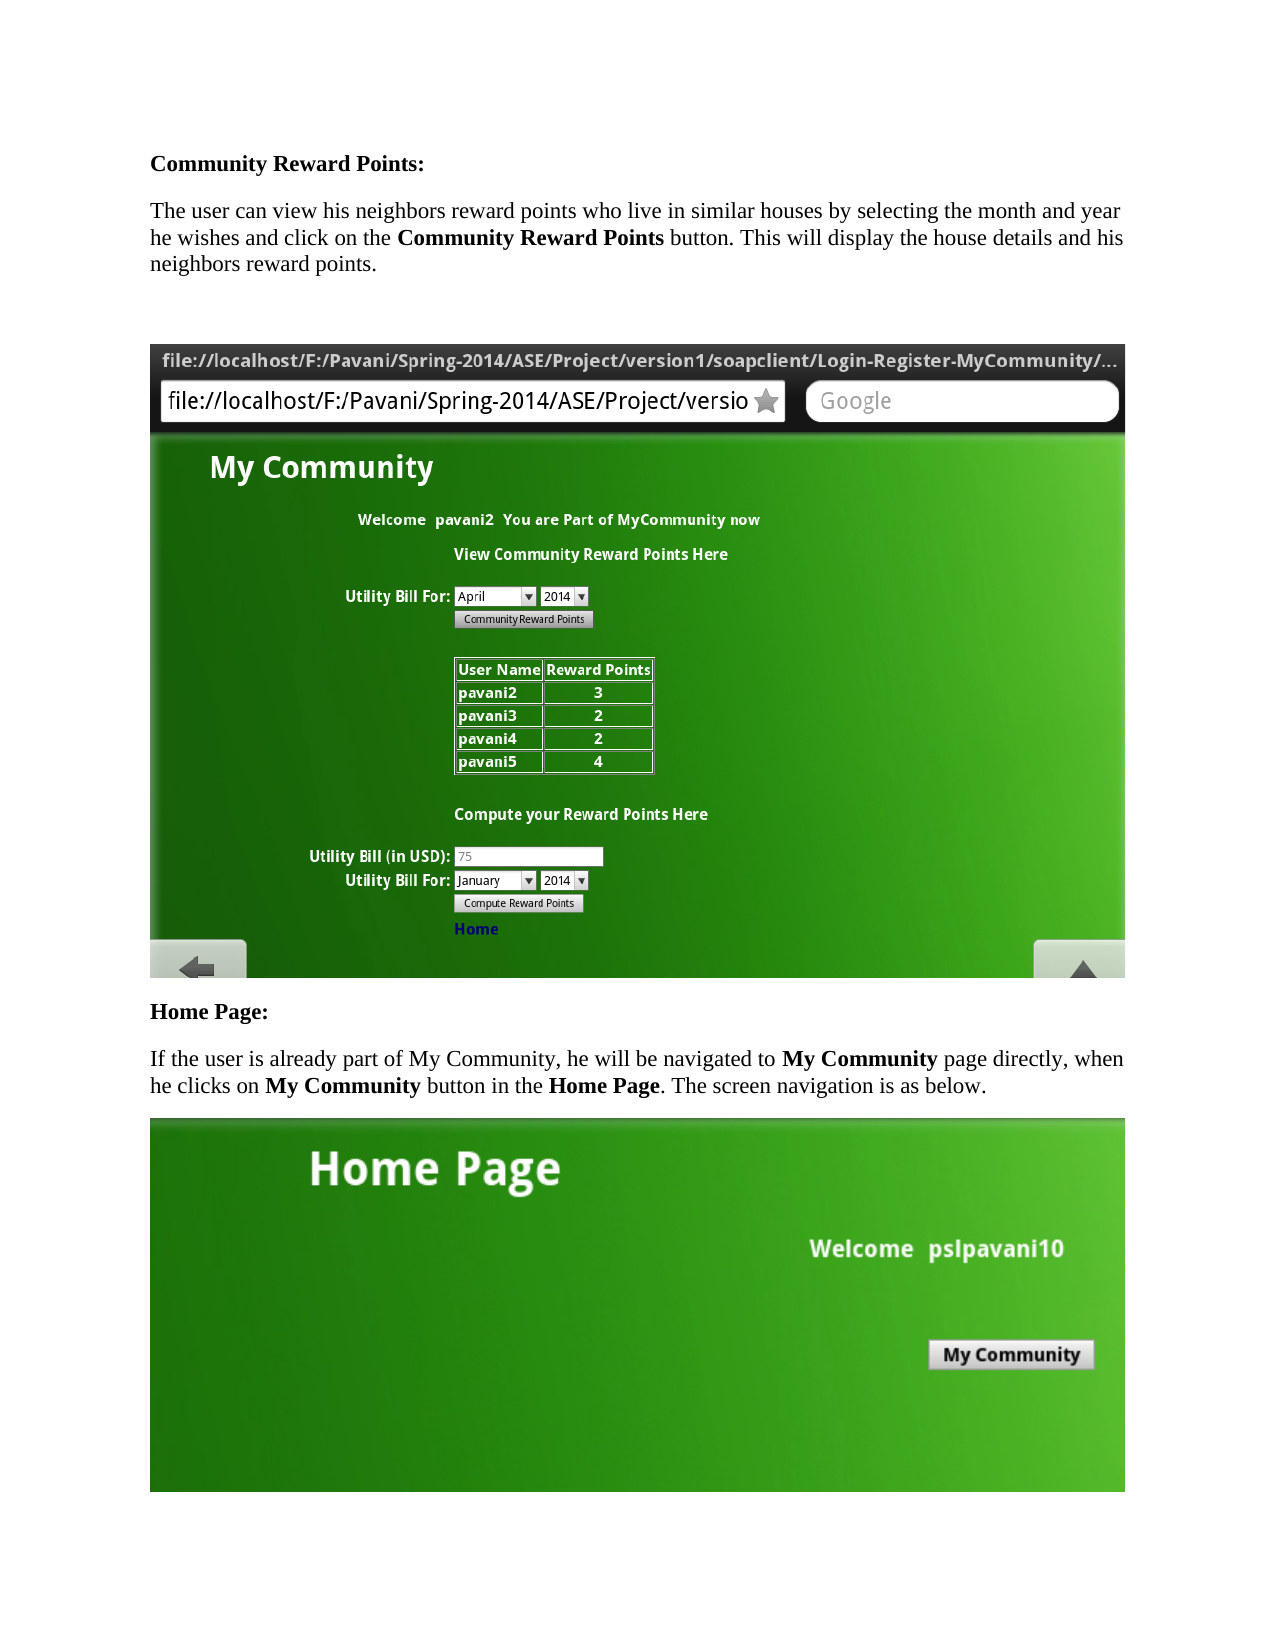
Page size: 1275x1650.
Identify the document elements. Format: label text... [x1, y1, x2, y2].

picture [150, 344, 1125, 978]
text Community Reward Points: [150, 150, 1125, 176]
text The user can view his neighbors reward points who live in similar houses by selecting the month and year he wishes and click on the Community Reward Points button. This will display the house details and his neighbors reward points. [150, 197, 1125, 276]
text If the user is already part of My Community, he will be navigated to My Community page directly, when he clicks on My Community button in the Home Page. The screen navigation is as below. [150, 1045, 1125, 1098]
text Home Page: [150, 998, 1125, 1024]
picture [150, 1118, 1125, 1492]
